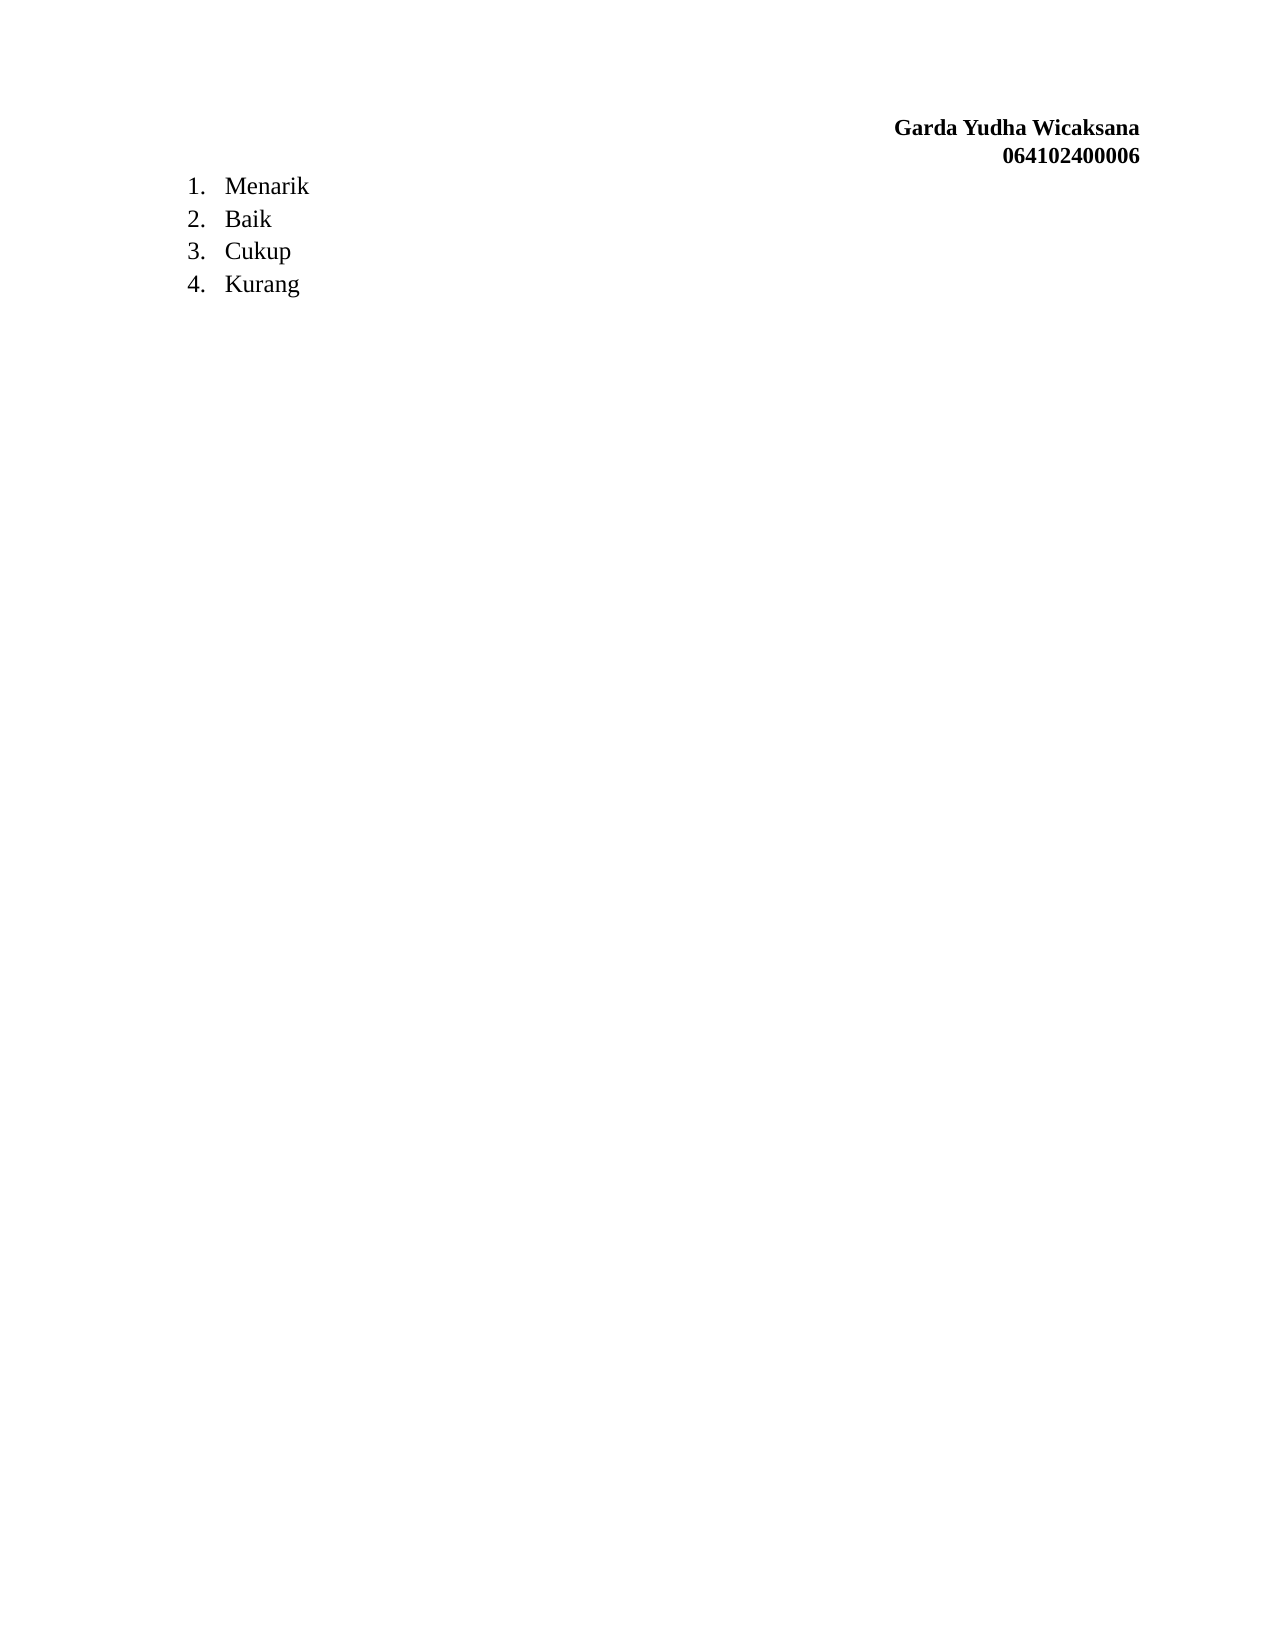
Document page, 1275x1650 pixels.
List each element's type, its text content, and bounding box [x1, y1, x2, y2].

list Cukup [187, 236, 1124, 265]
list Baik [187, 204, 1124, 232]
list Menarik [187, 171, 1124, 200]
list Kurang [187, 269, 1124, 298]
